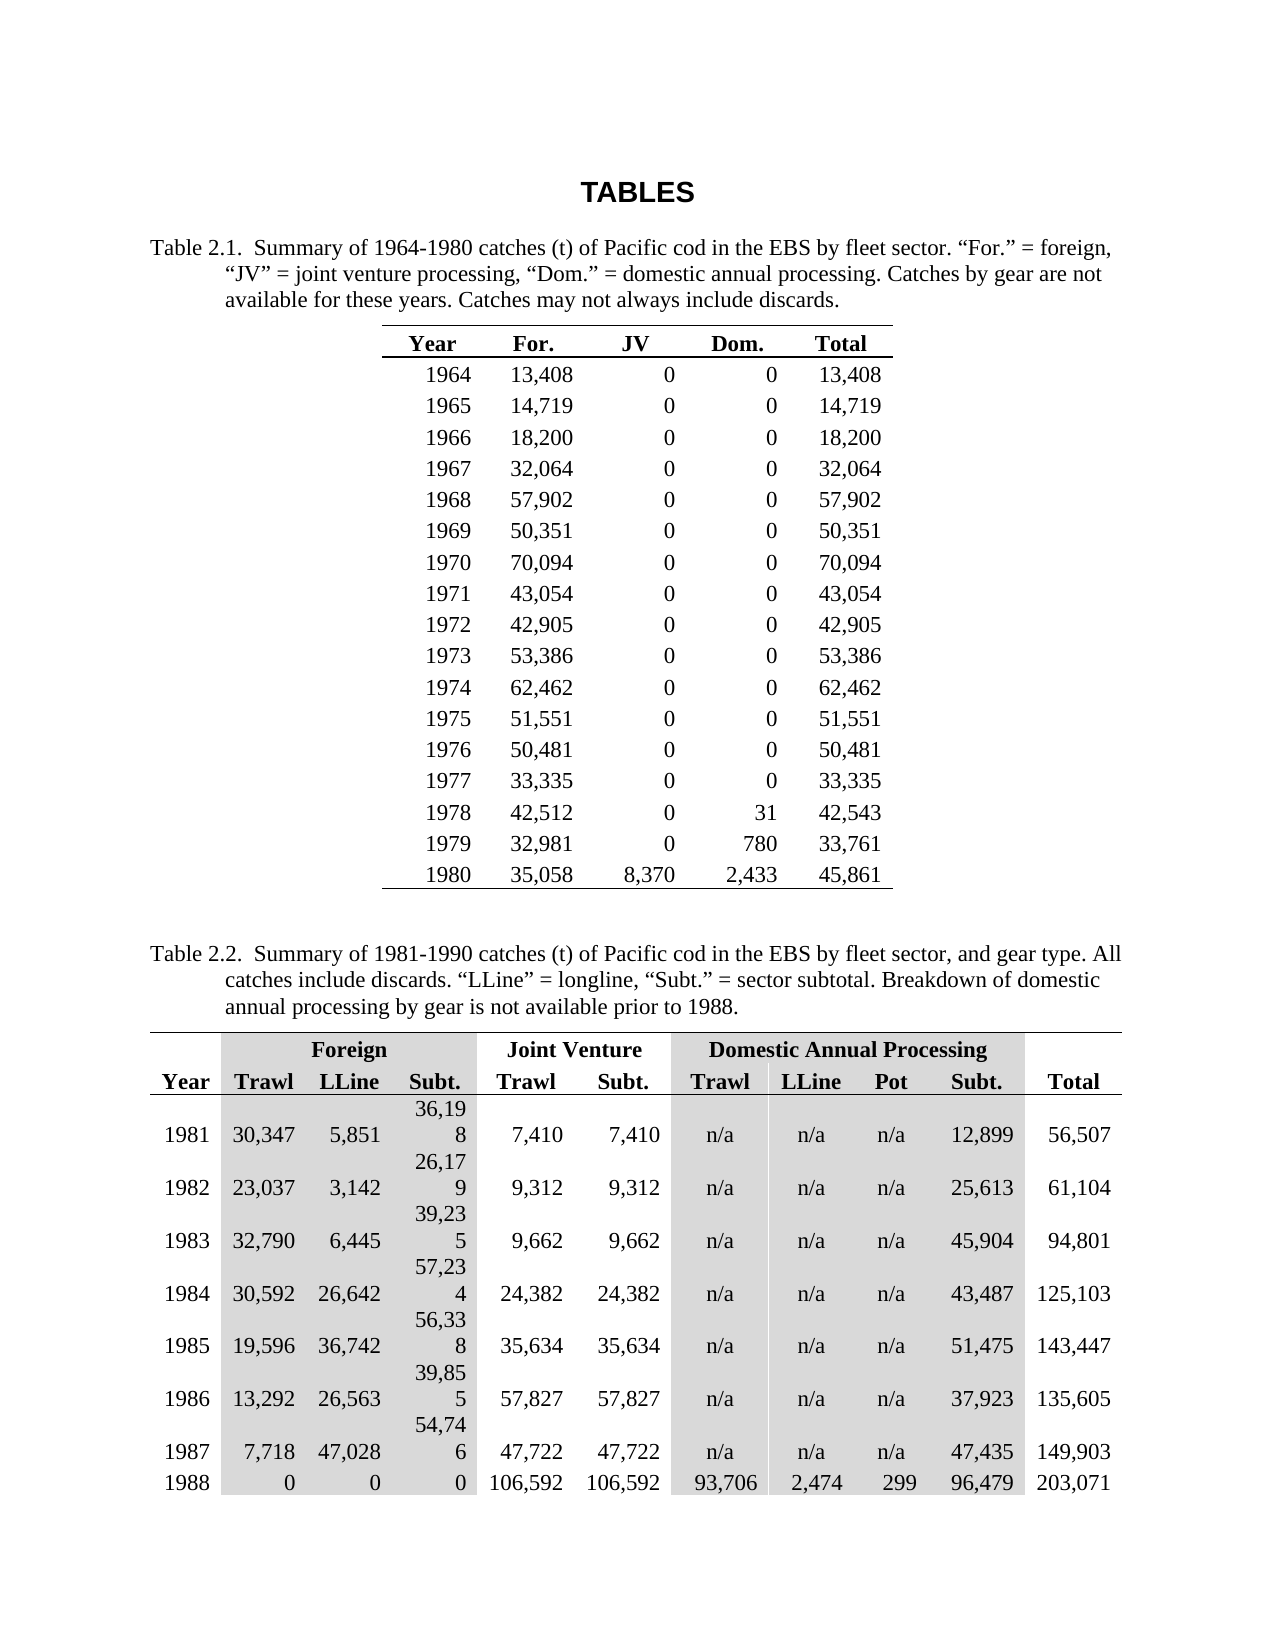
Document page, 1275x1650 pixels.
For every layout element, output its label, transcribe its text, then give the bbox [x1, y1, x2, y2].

table_cell 30,592 [221, 1253, 306, 1306]
table_cell 42,905 [482, 606, 584, 638]
table_cell 149,903 [1025, 1411, 1122, 1464]
table_cell Subt. [574, 1063, 671, 1094]
table_cell 25,613 [928, 1148, 1025, 1201]
table_cell 94,801 [1025, 1201, 1122, 1253]
table_cell 9,312 [574, 1148, 671, 1201]
table_cell 0 [584, 825, 686, 856]
table_cell 23,037 [221, 1148, 306, 1201]
table_cell 2,433 [686, 856, 788, 888]
table_cell 57,234 [392, 1253, 477, 1306]
table_cell 61,104 [1025, 1148, 1122, 1201]
table_cell 70,094 [789, 544, 893, 575]
table_cell 0 [686, 700, 788, 731]
table_cell 12,899 [928, 1095, 1025, 1148]
table_cell 0 [686, 731, 788, 763]
table_cell 57,827 [478, 1359, 574, 1411]
table_cell 50,351 [789, 513, 893, 544]
table_header For. [482, 326, 584, 356]
table_cell 1973 [382, 638, 482, 669]
table_cell 1981 [150, 1095, 221, 1148]
table_cell 106,592 [478, 1464, 574, 1495]
table_cell 1985 [150, 1306, 221, 1359]
table_cell 26,179 [392, 1148, 477, 1201]
table_cell 30,347 [221, 1095, 306, 1148]
table_cell 1983 [150, 1201, 221, 1253]
table_cell 37,923 [928, 1359, 1025, 1411]
table_cell 780 [686, 825, 788, 856]
table_cell Subt. [392, 1063, 477, 1094]
table_cell n/a [671, 1253, 768, 1306]
table_cell 31 [686, 794, 788, 825]
table_cell 33,335 [482, 763, 584, 794]
table_cell 42,905 [789, 606, 893, 638]
table_cell 0 [686, 450, 788, 481]
table_cell 96,479 [928, 1464, 1025, 1495]
table_cell n/a [769, 1201, 854, 1253]
table_cell 0 [584, 794, 686, 825]
table_cell n/a [854, 1148, 928, 1201]
table_header Foreign [221, 1033, 477, 1063]
subtitle Table 2.. Summary of 1964-1980 catches (t) of Pacific cod in the EBS by fleet sector. “For.” = foreign, “JV” = joint venture processing, “Dom.” = domestic annual processing. Catches by gear are not available for these years. Catches may not always include discards. [150, 233, 1125, 313]
table_cell 1978 [382, 794, 482, 825]
table_cell 57,827 [574, 1359, 671, 1411]
table_cell 24,382 [574, 1253, 671, 1306]
table_cell 6,445 [306, 1201, 392, 1253]
table_cell 42,543 [789, 794, 893, 825]
table_cell Trawl [671, 1063, 768, 1094]
table_cell 203,071 [1025, 1464, 1122, 1495]
table_cell 9,312 [478, 1148, 574, 1201]
table_cell 0 [686, 481, 788, 513]
table_cell 57,902 [482, 481, 584, 513]
table_cell 1965 [382, 388, 482, 419]
table_cell 93,706 [671, 1464, 768, 1495]
table_cell n/a [769, 1306, 854, 1359]
table_cell 0 [392, 1464, 477, 1495]
table_cell 50,351 [482, 513, 584, 544]
table_header Domestic Annual Processing [671, 1033, 1025, 1063]
table_cell n/a [854, 1359, 928, 1411]
table_cell 0 [584, 419, 686, 450]
table_cell 1980 [382, 856, 482, 888]
table_cell 1968 [382, 481, 482, 513]
table_cell n/a [854, 1306, 928, 1359]
table_cell 47,028 [306, 1411, 392, 1464]
table_cell n/a [769, 1359, 854, 1411]
table_header Total [789, 326, 893, 356]
table_cell 1988 [150, 1464, 221, 1495]
table_cell 1979 [382, 825, 482, 856]
table_cell 0 [686, 544, 788, 575]
table_header Dom. [686, 326, 788, 356]
table_cell 13,408 [482, 358, 584, 388]
table_cell 1964 [382, 358, 482, 388]
table_cell 18,200 [789, 419, 893, 450]
subtitle TABLES [150, 175, 1125, 208]
table_cell 0 [686, 606, 788, 638]
table_cell 36,198 [392, 1095, 477, 1148]
table_cell 56,507 [1025, 1095, 1122, 1148]
table_cell 0 [584, 575, 686, 606]
table_cell 0 [584, 450, 686, 481]
table_cell 0 [584, 763, 686, 794]
table_cell n/a [671, 1095, 768, 1148]
table_cell 0 [584, 638, 686, 669]
table_cell 1984 [150, 1253, 221, 1306]
table_cell n/a [671, 1411, 768, 1464]
table_cell 39,855 [392, 1359, 477, 1411]
table_cell 299 [854, 1464, 928, 1495]
table_cell 0 [686, 388, 788, 419]
table_cell 0 [686, 763, 788, 794]
table_cell 0 [686, 638, 788, 669]
table_cell n/a [854, 1201, 928, 1253]
table_cell 135,605 [1025, 1359, 1122, 1411]
table_cell 54,746 [392, 1411, 477, 1464]
table_cell 43,487 [928, 1253, 1025, 1306]
table_cell 45,904 [928, 1201, 1025, 1253]
table_cell 1982 [150, 1148, 221, 1201]
table_cell 1967 [382, 450, 482, 481]
table_cell 43,054 [482, 575, 584, 606]
table_cell n/a [769, 1411, 854, 1464]
table_cell 5,851 [306, 1095, 392, 1148]
table_cell 51,551 [789, 700, 893, 731]
table_cell 51,551 [482, 700, 584, 731]
table_cell 14,719 [482, 388, 584, 419]
table_cell 9,662 [478, 1201, 574, 1253]
table_cell 50,481 [482, 731, 584, 763]
table_cell 143,447 [1025, 1306, 1122, 1359]
table_cell Subt. [928, 1063, 1025, 1094]
table_cell 0 [584, 388, 686, 419]
table_cell 1974 [382, 669, 482, 700]
table_cell 53,386 [789, 638, 893, 669]
table_cell 32,064 [482, 450, 584, 481]
table_cell 42,512 [482, 794, 584, 825]
table_cell 70,094 [482, 544, 584, 575]
table_cell 32,790 [221, 1201, 306, 1253]
table_cell 26,642 [306, 1253, 392, 1306]
table_cell 39,235 [392, 1201, 477, 1253]
table_cell 3,142 [306, 1148, 392, 1201]
table_cell 0 [584, 544, 686, 575]
table_cell 35,634 [478, 1306, 574, 1359]
table_cell 106,592 [574, 1464, 671, 1495]
table_cell 0 [686, 513, 788, 544]
table_cell 0 [584, 731, 686, 763]
table_cell 0 [584, 606, 686, 638]
table_cell 32,064 [789, 450, 893, 481]
table_cell 8,370 [584, 856, 686, 888]
table_cell 0 [686, 669, 788, 700]
table_cell 1975 [382, 700, 482, 731]
table_cell n/a [671, 1306, 768, 1359]
table_cell 1970 [382, 544, 482, 575]
table_header Year [150, 1033, 221, 1094]
table_cell 7,410 [574, 1095, 671, 1148]
table_cell 26,563 [306, 1359, 392, 1411]
table_cell 1969 [382, 513, 482, 544]
table_cell 36,742 [306, 1306, 392, 1359]
table_cell 14,719 [789, 388, 893, 419]
table_cell 13,408 [789, 358, 893, 388]
table_cell 0 [221, 1464, 306, 1495]
table_cell 1971 [382, 575, 482, 606]
table_cell LLine [306, 1063, 392, 1094]
table_cell 33,761 [789, 825, 893, 856]
table_cell Trawl [221, 1063, 306, 1094]
table_cell 47,435 [928, 1411, 1025, 1464]
table_cell 0 [584, 481, 686, 513]
table_cell 50,481 [789, 731, 893, 763]
table_cell 32,981 [482, 825, 584, 856]
table_cell 1976 [382, 731, 482, 763]
table_cell 0 [686, 358, 788, 388]
table_cell 0 [584, 669, 686, 700]
table_cell 45,861 [789, 856, 893, 888]
table_cell 7,410 [478, 1095, 574, 1148]
table_cell 33,335 [789, 763, 893, 794]
table_cell 18,200 [482, 419, 584, 450]
table_cell 0 [584, 700, 686, 731]
table_cell 2,474 [769, 1464, 854, 1495]
table_cell n/a [671, 1201, 768, 1253]
table_header Total [1025, 1033, 1122, 1094]
table_cell n/a [671, 1148, 768, 1201]
table_cell 57,902 [789, 481, 893, 513]
table_cell 53,386 [482, 638, 584, 669]
subtitle Table 2.. Summary of 1981-1990 catches (t) of Pacific cod in the EBS by fleet sector, and gear type. All catches include discards. “LLine” = longline, “Subt.” = sector subtotal. Breakdown of domestic annual processing by gear is not available prior to 1988. [150, 940, 1125, 1019]
table_cell n/a [769, 1095, 854, 1148]
table_cell 1987 [150, 1411, 221, 1464]
table_cell 0 [584, 513, 686, 544]
table_cell 9,662 [574, 1201, 671, 1253]
table_cell 0 [686, 575, 788, 606]
table_cell 47,722 [574, 1411, 671, 1464]
table_cell 1966 [382, 419, 482, 450]
table_cell 24,382 [478, 1253, 574, 1306]
table_cell 125,103 [1025, 1253, 1122, 1306]
table_cell n/a [769, 1253, 854, 1306]
table_cell n/a [854, 1095, 928, 1148]
table_cell 35,058 [482, 856, 584, 888]
table_cell 0 [584, 358, 686, 388]
table_cell 56,338 [392, 1306, 477, 1359]
table_header Joint Venture [478, 1033, 671, 1063]
table_cell Pot [854, 1063, 928, 1094]
table_cell 62,462 [482, 669, 584, 700]
table_cell 51,475 [928, 1306, 1025, 1359]
table_cell Trawl [478, 1063, 574, 1094]
table_cell n/a [671, 1359, 768, 1411]
table_cell 0 [686, 419, 788, 450]
table_cell 47,722 [478, 1411, 574, 1464]
table_cell 43,054 [789, 575, 893, 606]
table_cell n/a [769, 1148, 854, 1201]
table_cell 19,596 [221, 1306, 306, 1359]
table_cell 13,292 [221, 1359, 306, 1411]
table_cell 0 [306, 1464, 392, 1495]
table_cell 1972 [382, 606, 482, 638]
table_cell 7,718 [221, 1411, 306, 1464]
table_cell 1977 [382, 763, 482, 794]
table_cell 1986 [150, 1359, 221, 1411]
table_cell 62,462 [789, 669, 893, 700]
table_cell 35,634 [574, 1306, 671, 1359]
table_header Year [382, 326, 482, 356]
table_header JV [584, 326, 686, 356]
table_cell LLine [769, 1063, 854, 1094]
table_cell n/a [854, 1411, 928, 1464]
table_cell n/a [854, 1253, 928, 1306]
